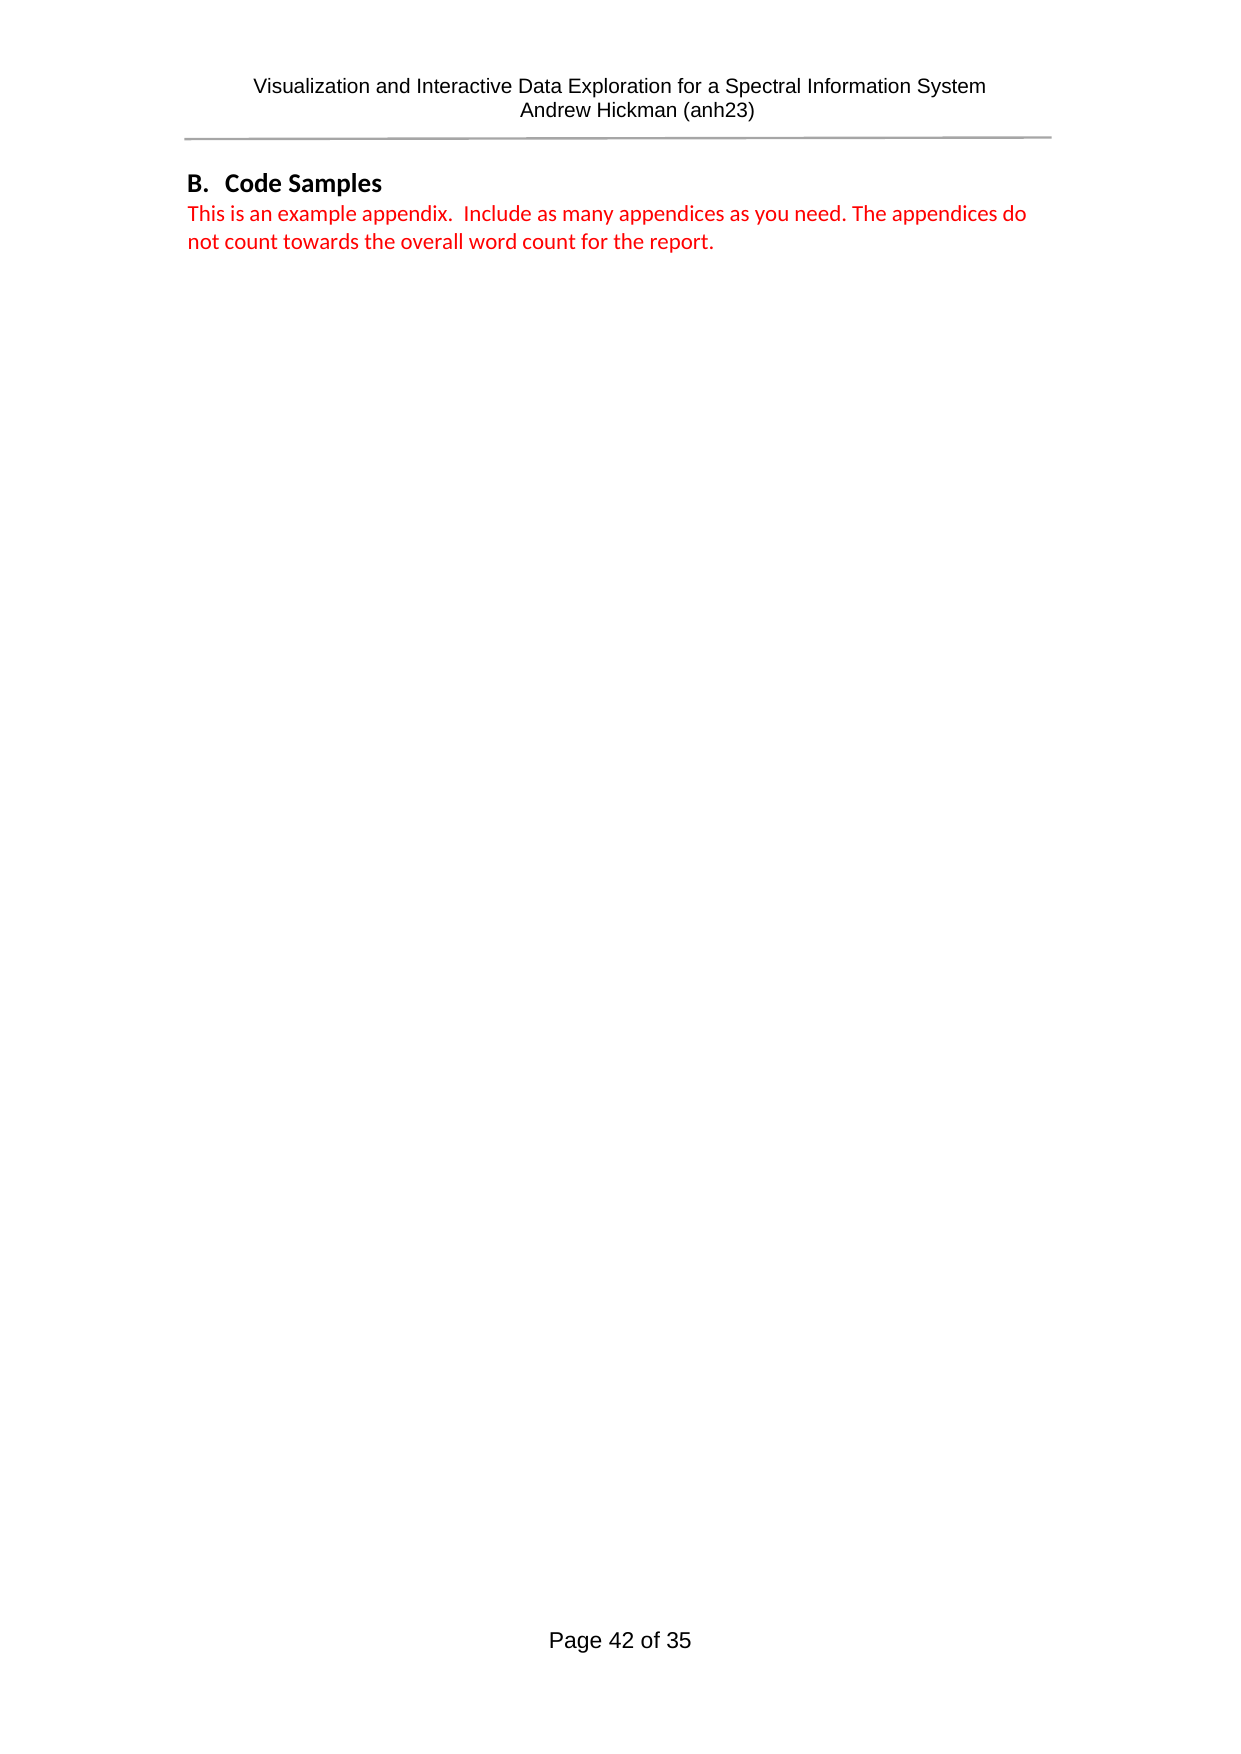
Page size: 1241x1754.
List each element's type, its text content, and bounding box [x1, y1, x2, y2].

text Code Samples [187, 166, 1053, 199]
text This is an example appendix. Include as many appendices as you need. The appendices do not count towards the overall word count for the report. [187, 199, 1053, 256]
